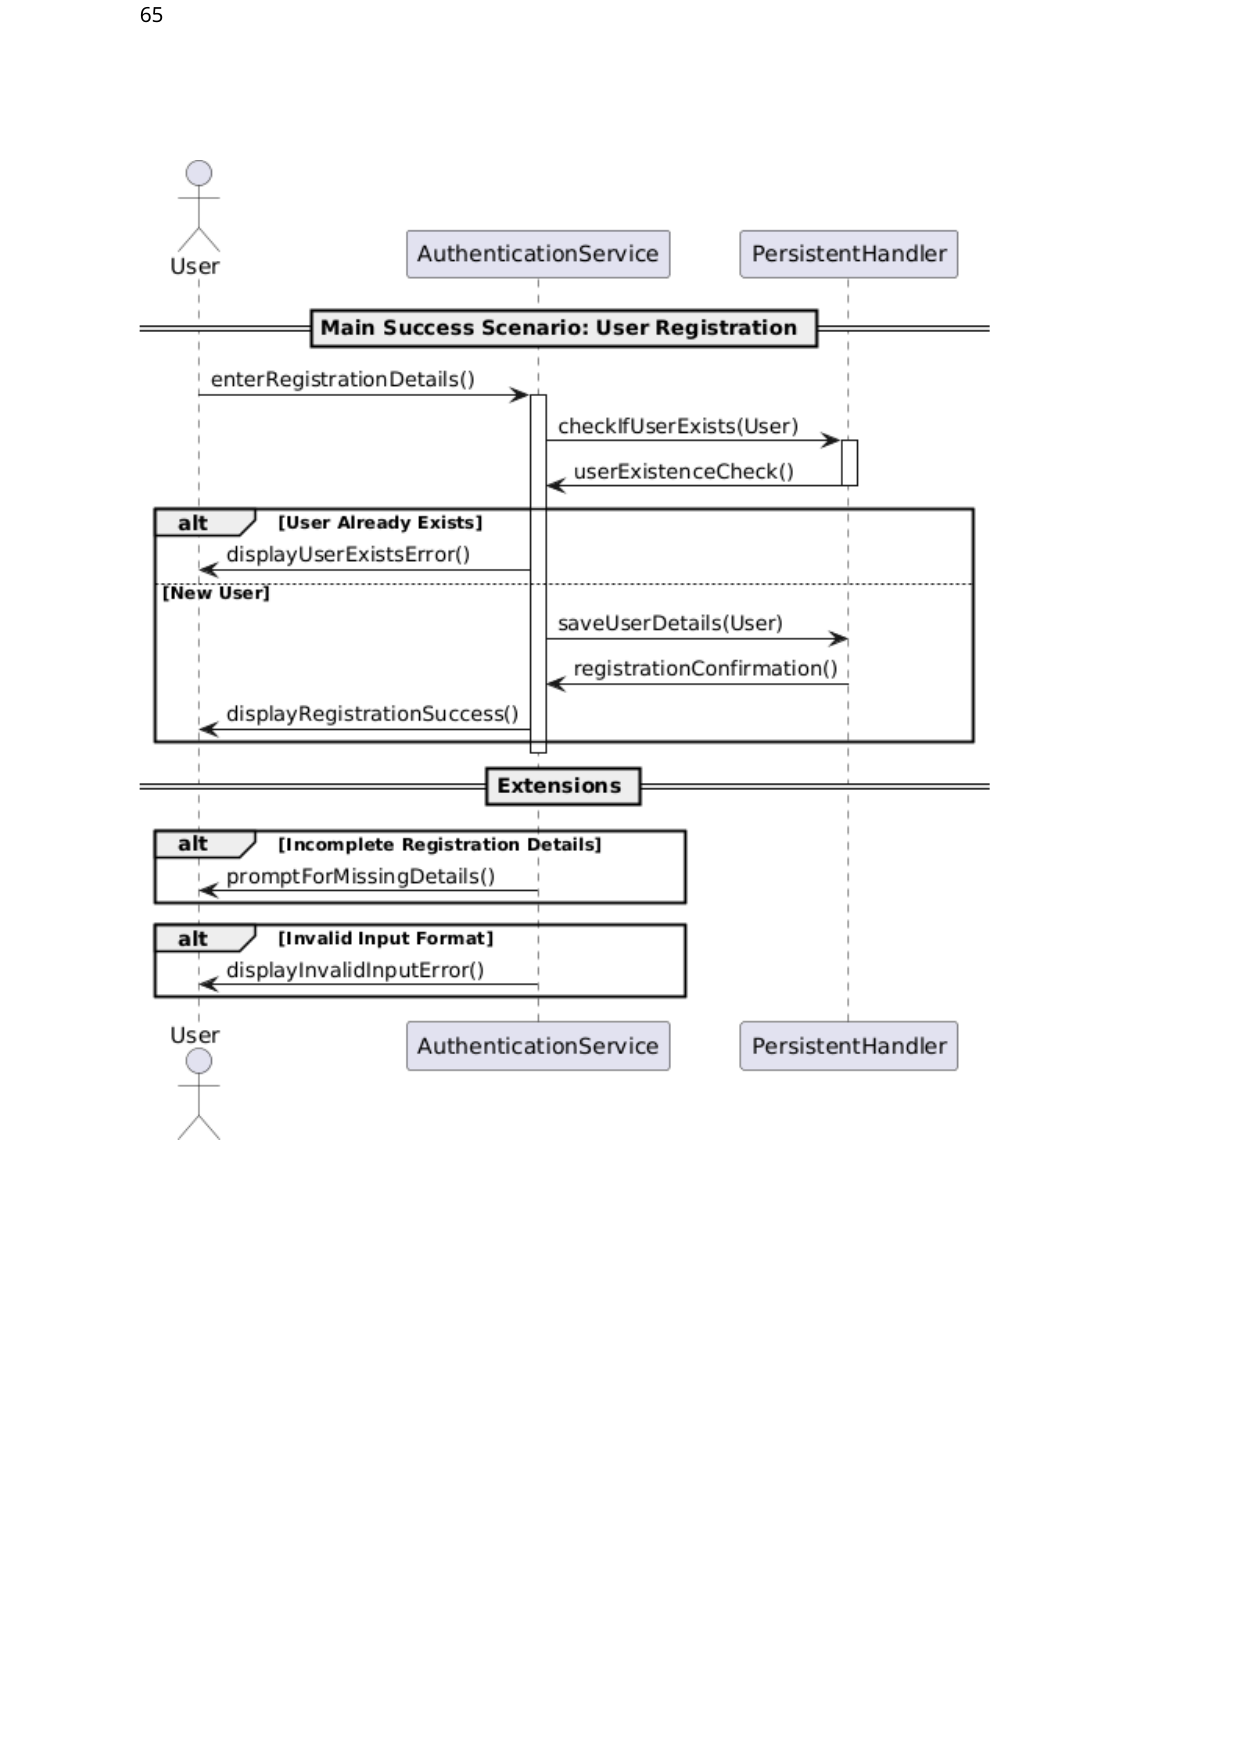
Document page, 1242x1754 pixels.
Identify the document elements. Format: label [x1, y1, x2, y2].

picture [139, 160, 990, 1140]
